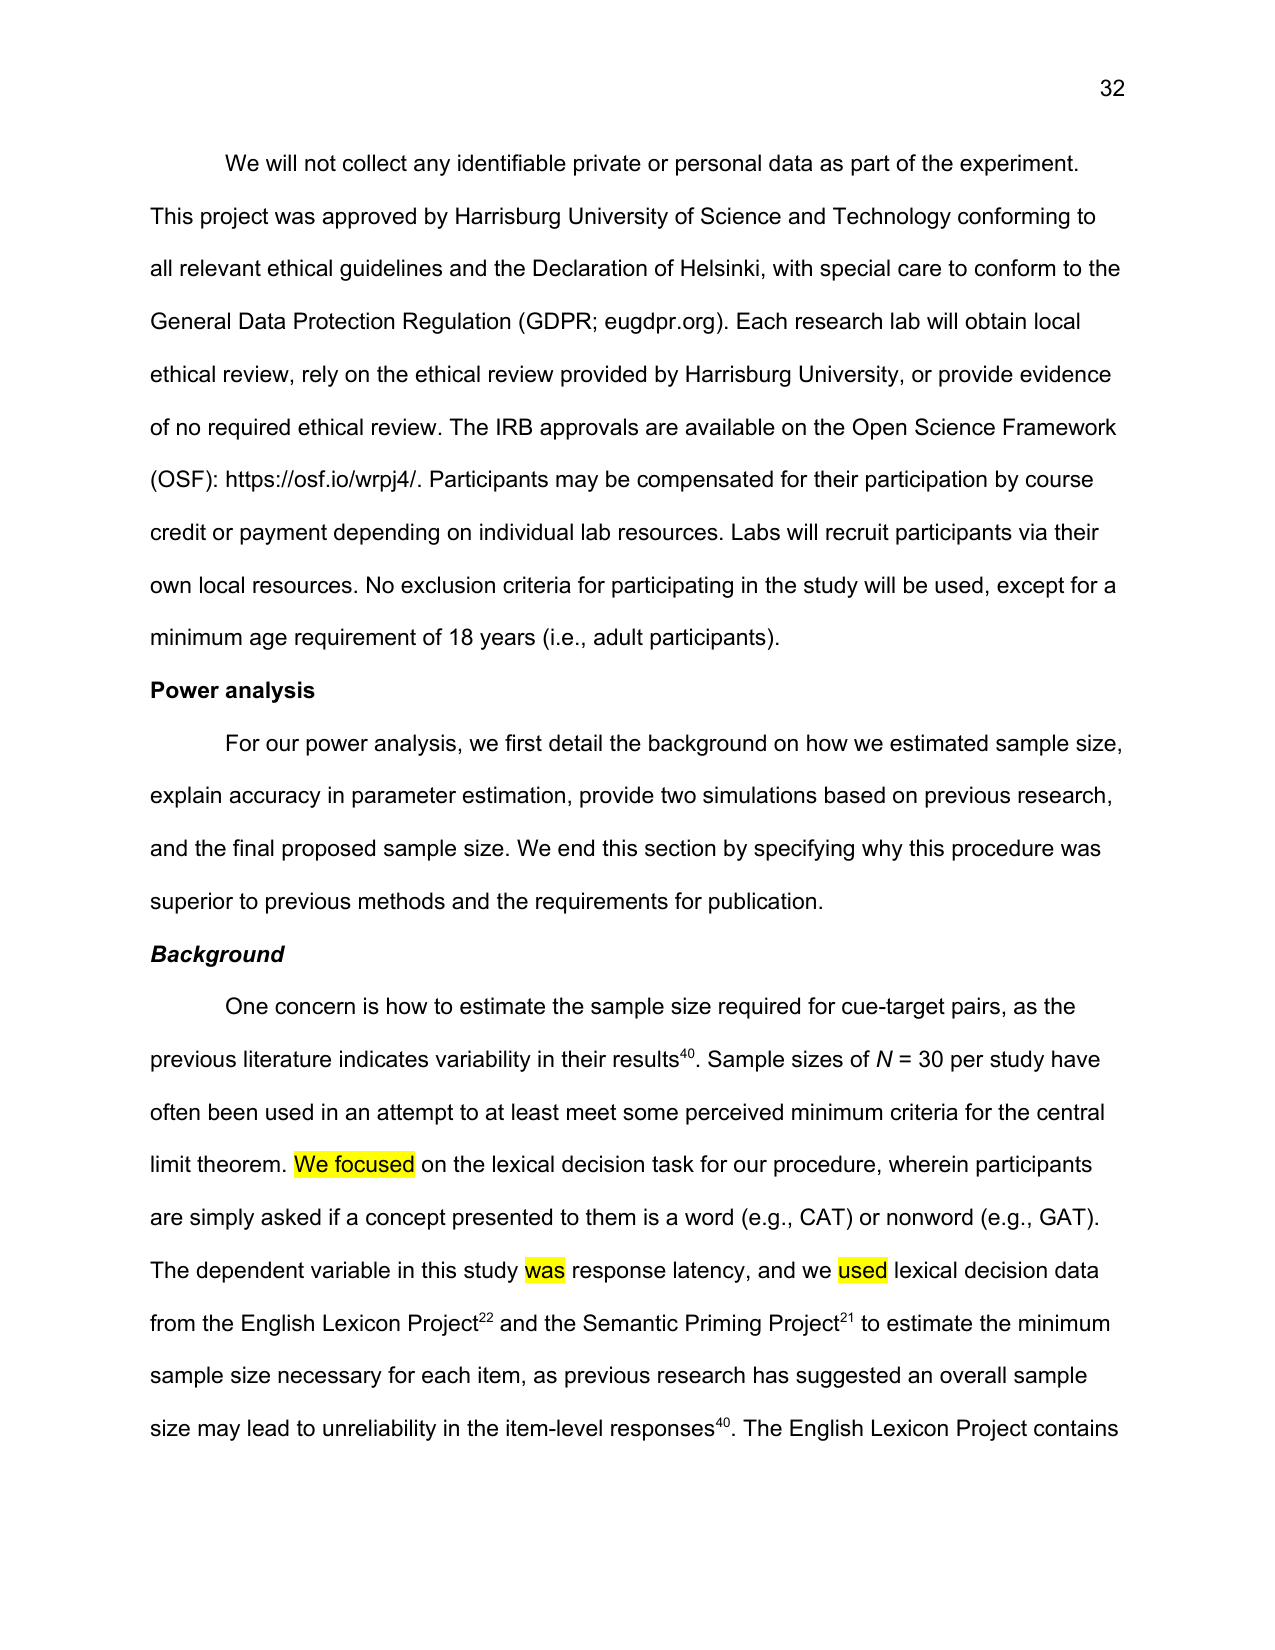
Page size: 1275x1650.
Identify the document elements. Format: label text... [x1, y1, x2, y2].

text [150, 993, 1125, 1441]
text We will not collect any identifiable private or personal data as part of the experiment. This project was approved by Harrisburg University of Science and Technology conforming to all relevant ethical guidelines and the Declaration of Helsinki, with special care to conform to the General Data Protection Regulation (GDPR; eugdpr.org). Each research lab will obtain local ethical review, rely on the ethical review provided by Harrisburg University, or provide evidence of no required ethical review. The IRB approvals are available on the Open Science Framework (OSF): https://osf.io/wrpj4/. Participants may be compensated for their participation by course credit or payment depending on individual lab resources. Labs will recruit participants via their own local resources. No exclusion criteria for participating in the study will be used, except for a minimum age requirement of 18 years (i.e., adult participants). [150, 150, 1125, 651]
text Power analysis [150, 677, 1125, 703]
text For our power analysis, we first detail the background on how we estimated sample size, explain accuracy in parameter estimation, provide two simulations based on previous research, and the final proposed sample size. We end this section by specifying why this procedure was superior to previous methods and the requirements for publication. [150, 730, 1125, 914]
text Background [150, 941, 1125, 967]
